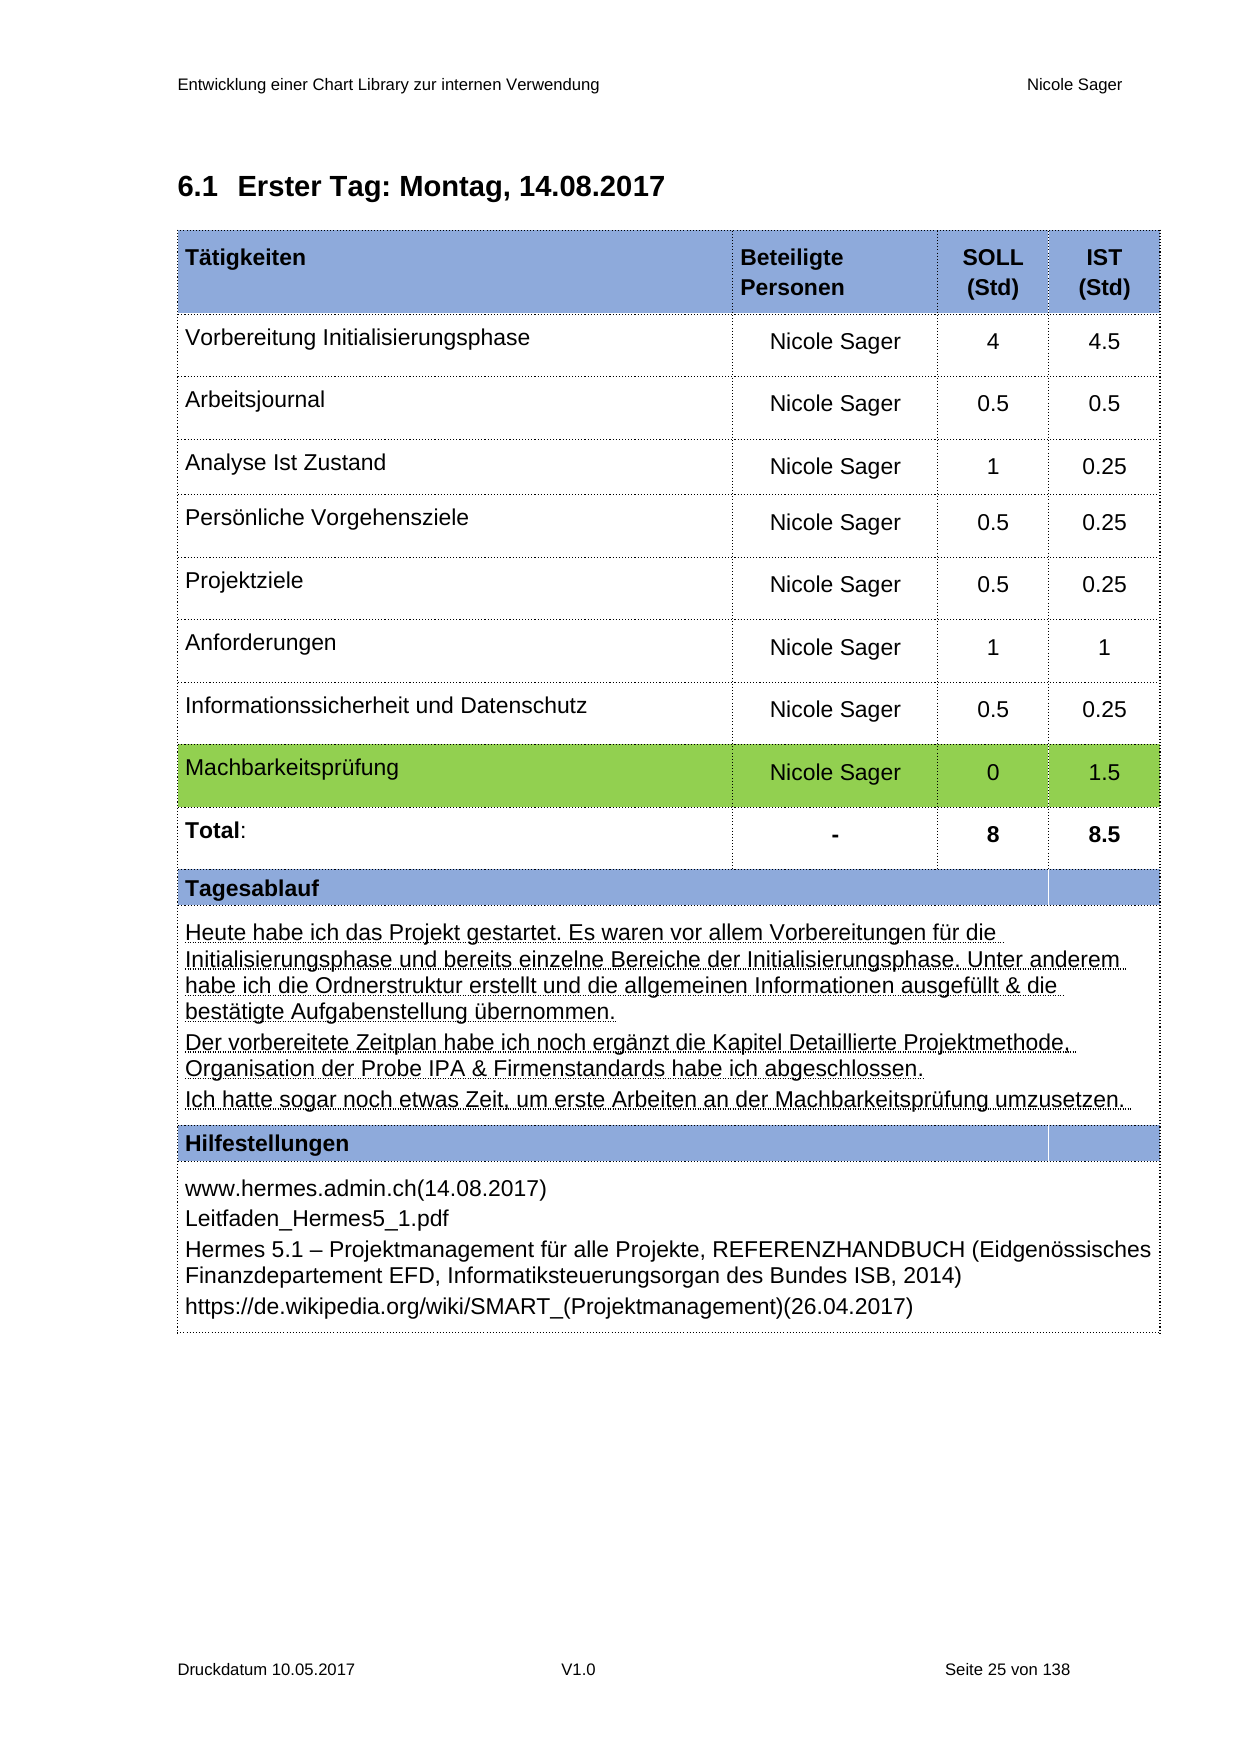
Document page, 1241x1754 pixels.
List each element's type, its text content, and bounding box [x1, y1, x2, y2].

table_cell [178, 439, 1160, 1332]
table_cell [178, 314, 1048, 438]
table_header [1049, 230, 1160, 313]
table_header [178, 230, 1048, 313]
subtitle Erster Tag: Montag, 14.08.2017 [177, 169, 1122, 202]
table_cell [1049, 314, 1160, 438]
